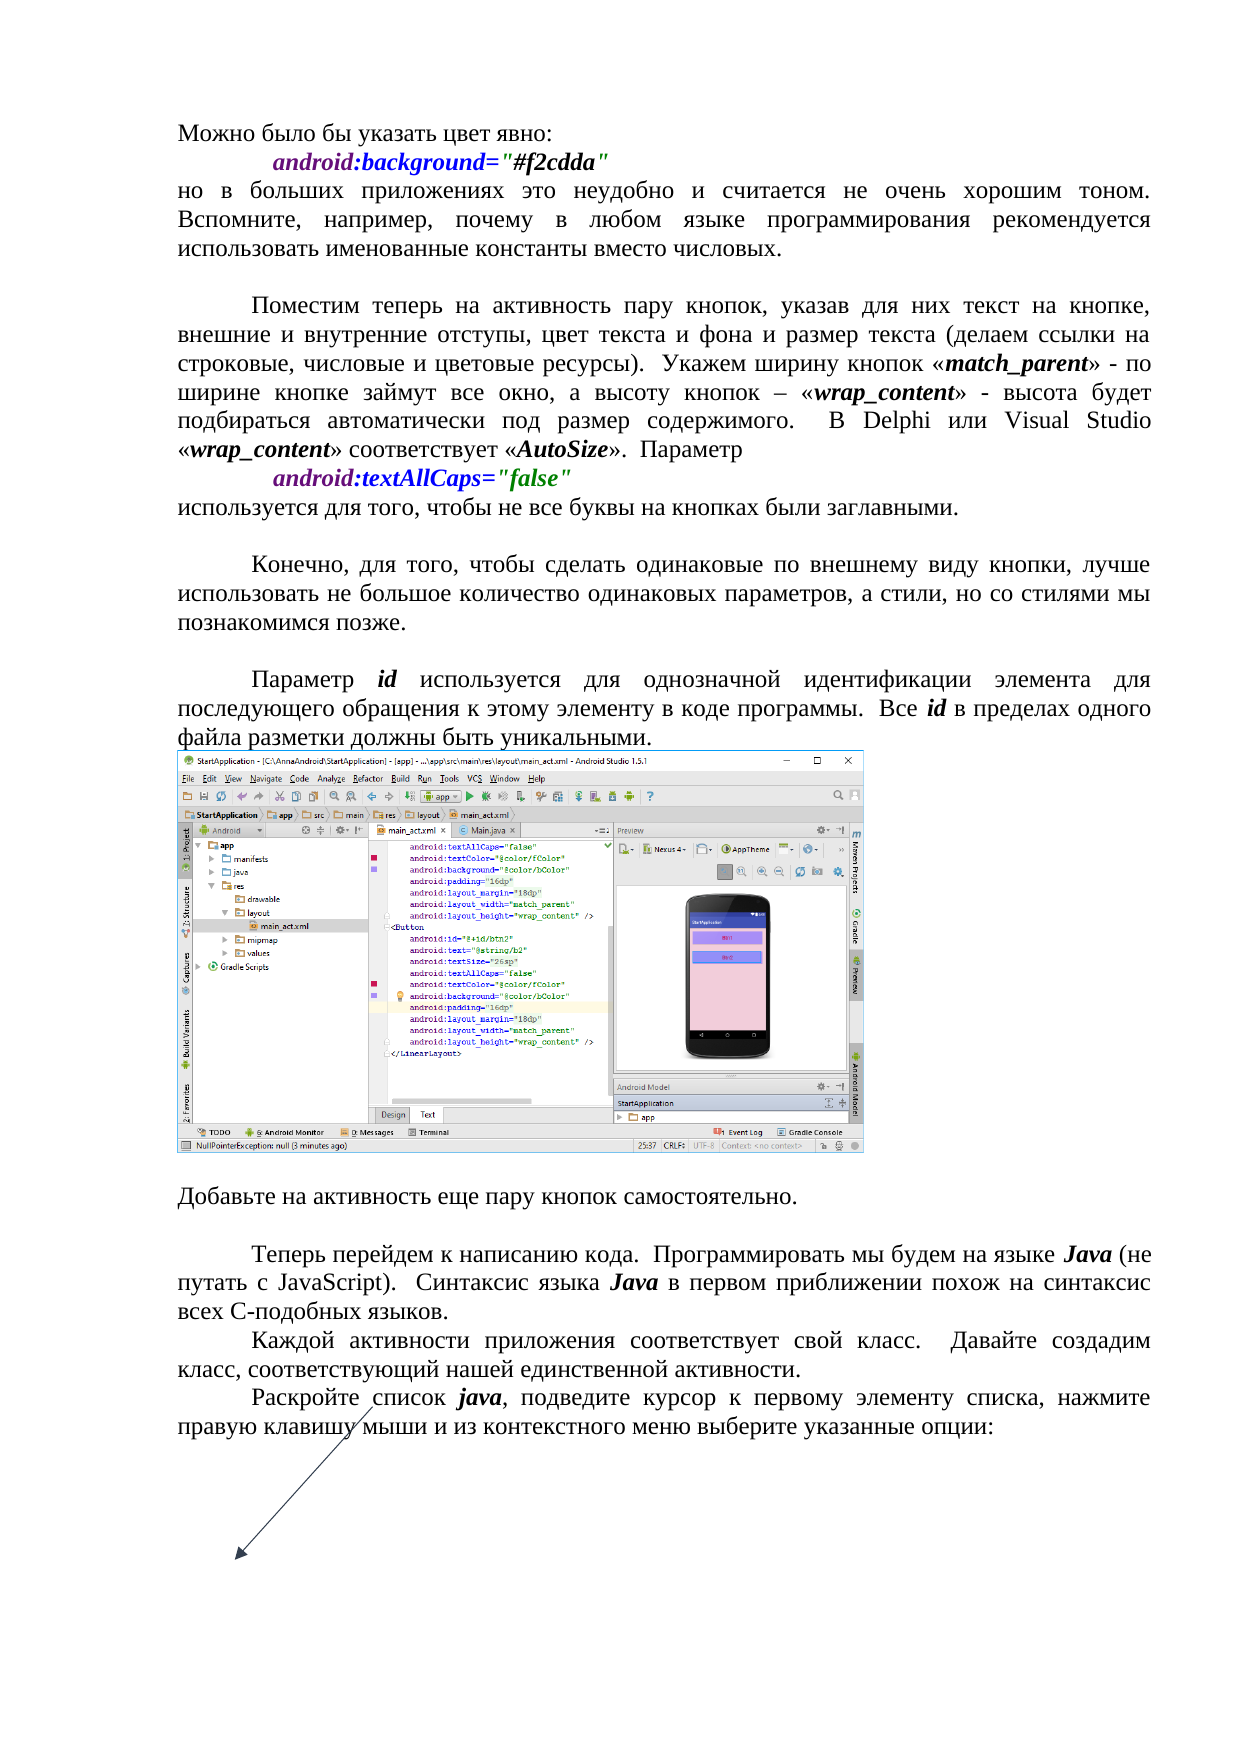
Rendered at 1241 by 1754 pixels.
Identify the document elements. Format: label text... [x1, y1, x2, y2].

text Параметр id используется для однозначной идентификации элемента для последующего обращения к этому элементу в коде программы. Все id в пределах одного файла разметки должны быть уникальными. [177, 664, 1152, 751]
text используется для того, чтобы не все буквы на кнопках были заглавными. [177, 492, 1152, 521]
text Поместим теперь на активность пару кнопок, указав для них текст на кнопке, внешние и внутренние отступы, цвет текста и фона и размер текста (делаем ссылки на строковые, числовые и цветовые ресурсы). Укажем ширину кнопок «match_parent» - по ширине кнопке займут все окно, а высоту кнопок – «wrap_content» - высота будет подбираться автоматически под размер содержимого. В Delphi или Visual Studio «wrap_content» соответствует «AutoSize». Параметр [177, 291, 1152, 463]
text Раскройте список java, подведите курсор к первому элементу списка, нажмите правую клавишу мыши и из контекстного меню выберите указанные опции: [177, 1382, 1152, 1440]
text Каждой активности приложения соответствует свой класс. Давайте создадим класс, соответствующий нашей единственной активности. [177, 1325, 1152, 1382]
text Можно было бы указать цвет явно: [177, 118, 1152, 147]
text android:textAllCaps="false" [177, 463, 1152, 492]
text Теперь перейдем к написанию кода. Программировать мы будем на языке Java (не путать с JavaScript). Синтаксис языка Java в первом приближении похож на синтаксис всех С-подобных языков. [177, 1239, 1152, 1325]
text android:background="#f2cdda" [177, 147, 1152, 176]
text но в больших приложениях это неудобно и считается не очень хорошим тоном. Вспомните, например, почему в любом языке программирования рекомендуется использовать именованные константы вместо числовых. [177, 176, 1152, 262]
text Конечно, для того, чтобы сделать одинаковые по внешнему виду кнопки, лучше использовать не большое количество одинаковых параметров, а стили, но со стилями мы познакомимся позже. [177, 549, 1152, 636]
picture [177, 750, 864, 1153]
text Добавьте на активность еще пару кнопок самостоятельно. [177, 1181, 1152, 1210]
